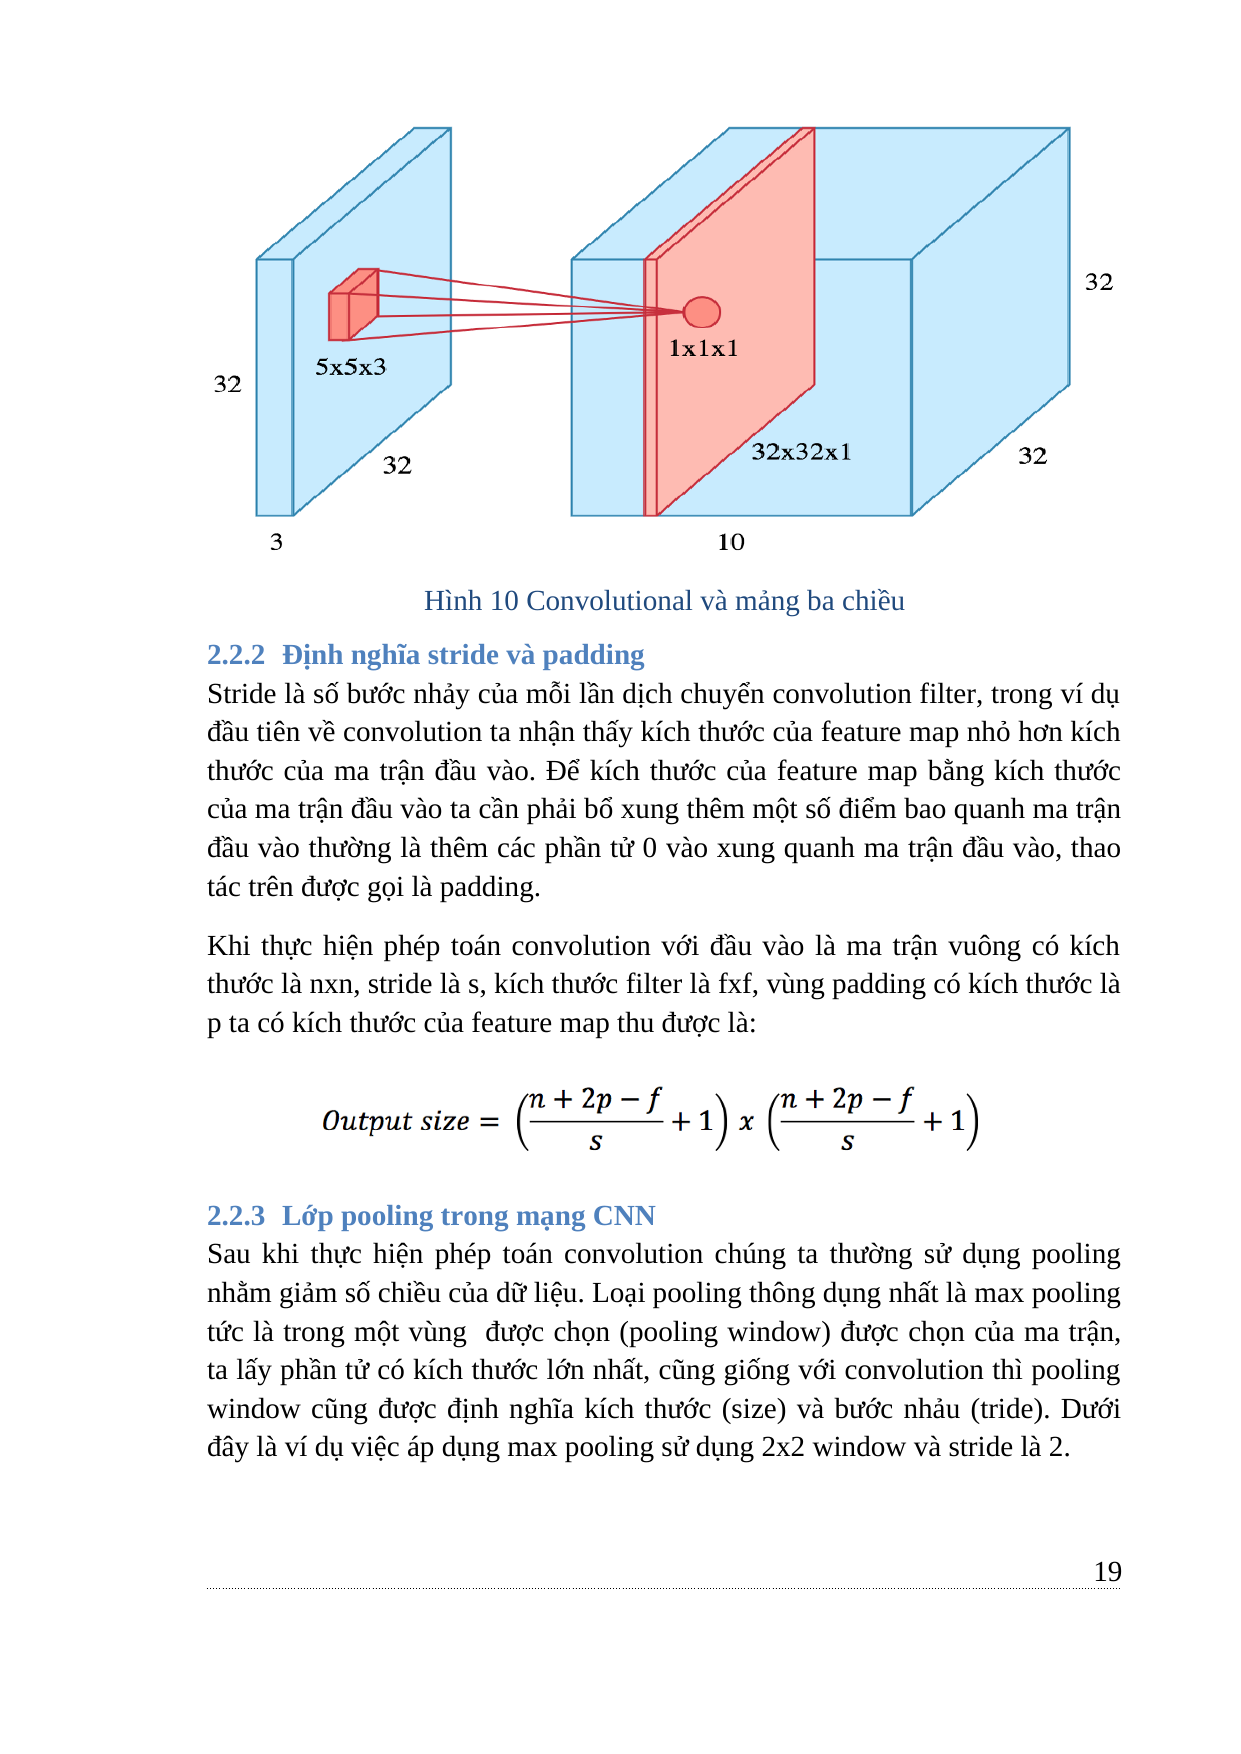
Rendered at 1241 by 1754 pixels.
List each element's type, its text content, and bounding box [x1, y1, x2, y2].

text Hình 10 Convolutional và mảng ba chiều [207, 583, 1122, 617]
picture [281, 1064, 1039, 1173]
picture [206, 118, 1123, 558]
subtitle 2.2.2 Định nghĩa stride và padding [207, 637, 1122, 671]
subtitle 2.2.3 Lớp pooling trong mạng CNN [207, 1198, 1122, 1232]
text Stride là số bước nhảy của mỗi lần dịch chuyển convolution filter, trong ví dụ đầu tiên về convolution ta nhận thấy kích thước của feature map nhỏ hơn kích thước của ma trận đầu vào. Để kích thước của feature map bằng kích thước của ma trận đầu vào ta cần phải bổ xung thêm một số điểm bao quanh ma trận đầu vào thường là thêm các phần tử 0 vào xung quanh ma trận đầu vào, thao tác trên được gọi là padding. [207, 676, 1122, 902]
text Sau khi thực hiện phép toán convolution chúng ta thường sử dụng pooling nhằm giảm số chiều của dữ liệu. Loại pooling thông dụng nhất là max pooling tức là trong một vùng được chọn (pooling window) được chọn của ma trận, ta lấy phần tử có kích thước lớn nhất, cũng giống với convolution thì pooling window cũng được định nghĩa kích thước (size) và bước nhảu (tride). Dưới đây là ví dụ việc áp dụng max pooling sử dụng 2x2 window và stride là 2. [207, 1237, 1122, 1463]
text Khi thực hiện phép toán convolution với đầu vào là ma trận vuông có kích thước là nxn, stride là s, kích thước filter là fxf, vùng padding có kích thước là p ta có kích thước của feature map thu được là: [207, 928, 1122, 1039]
